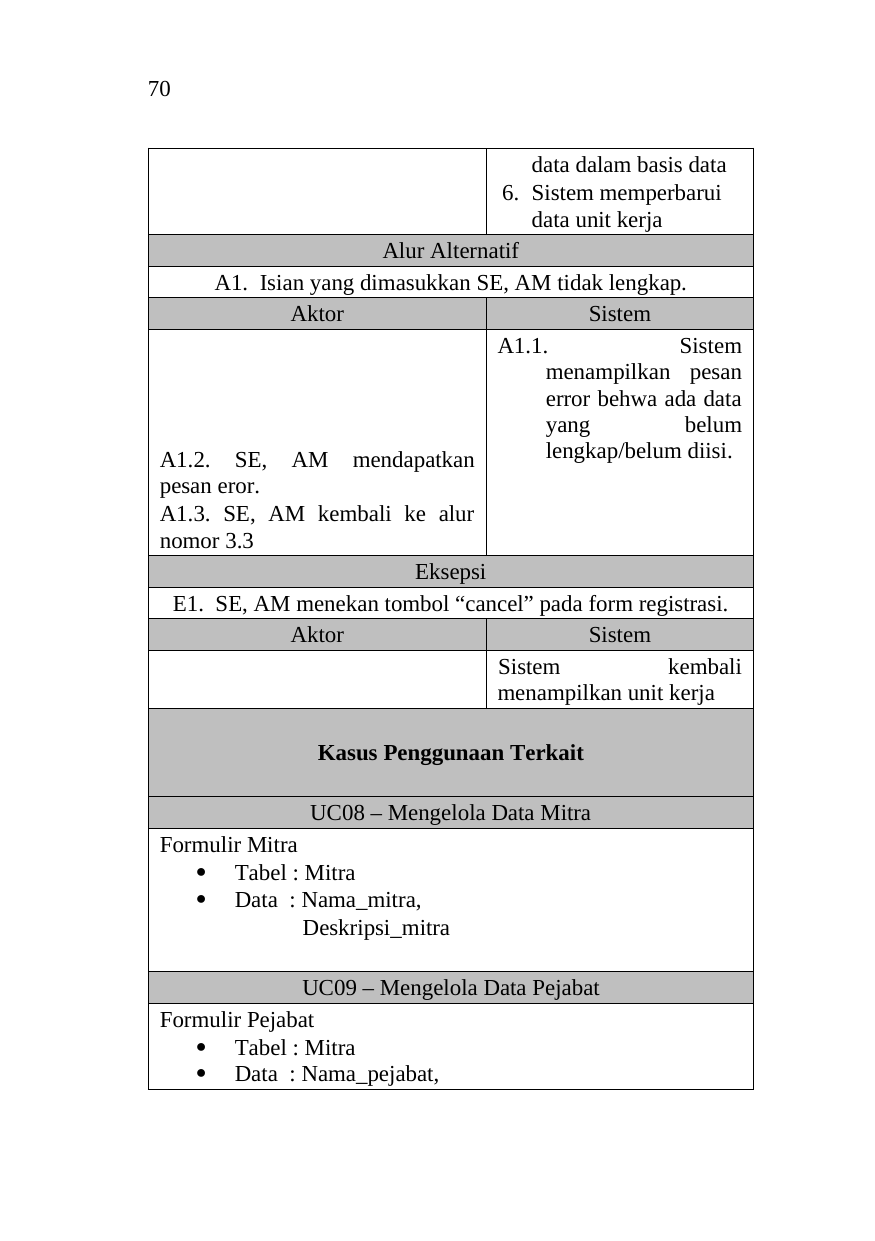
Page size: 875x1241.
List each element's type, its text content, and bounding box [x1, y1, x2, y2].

table_cell Kasus Penggunaan Terkait [149, 709, 753, 796]
table_cell A1.2. SE, AM mendapatkan pesan eror. A1.3. SE, AM kembali ke alur nomor 3.3 [149, 330, 486, 555]
table_cell UC08 – Mengelola Data Mitra [149, 797, 753, 828]
table_cell Eksepsi [149, 556, 753, 587]
table_cell E1. SE, AM menekan tombol “cancel” pada form registrasi. [149, 588, 753, 618]
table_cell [149, 149, 486, 234]
table_cell UC09 – Mengelola Data Pejabat [149, 972, 753, 1003]
table_cell A1.1. Sistem menampilkan pesan error behwa ada data yang belum lengkap/belum diisi. [487, 330, 753, 555]
table_cell Sistem [487, 619, 753, 650]
table_cell Formulir Mitra Tabel : Mitra Data : Nama_mitra, Deskripsi_mitra [149, 829, 753, 971]
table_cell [149, 1004, 753, 1089]
table_cell Alur Alternatif [149, 235, 753, 266]
table_cell Aktor [149, 619, 486, 650]
table_cell Aktor [149, 298, 486, 329]
table_cell Sistem [487, 298, 753, 329]
table_cell Sistem kembali menampilkan unit kerja [487, 651, 753, 708]
table_cell [149, 651, 486, 708]
table_cell A1. Isian yang dimasukkan SE, AM tidak lengkap. [149, 267, 753, 297]
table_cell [487, 149, 753, 234]
